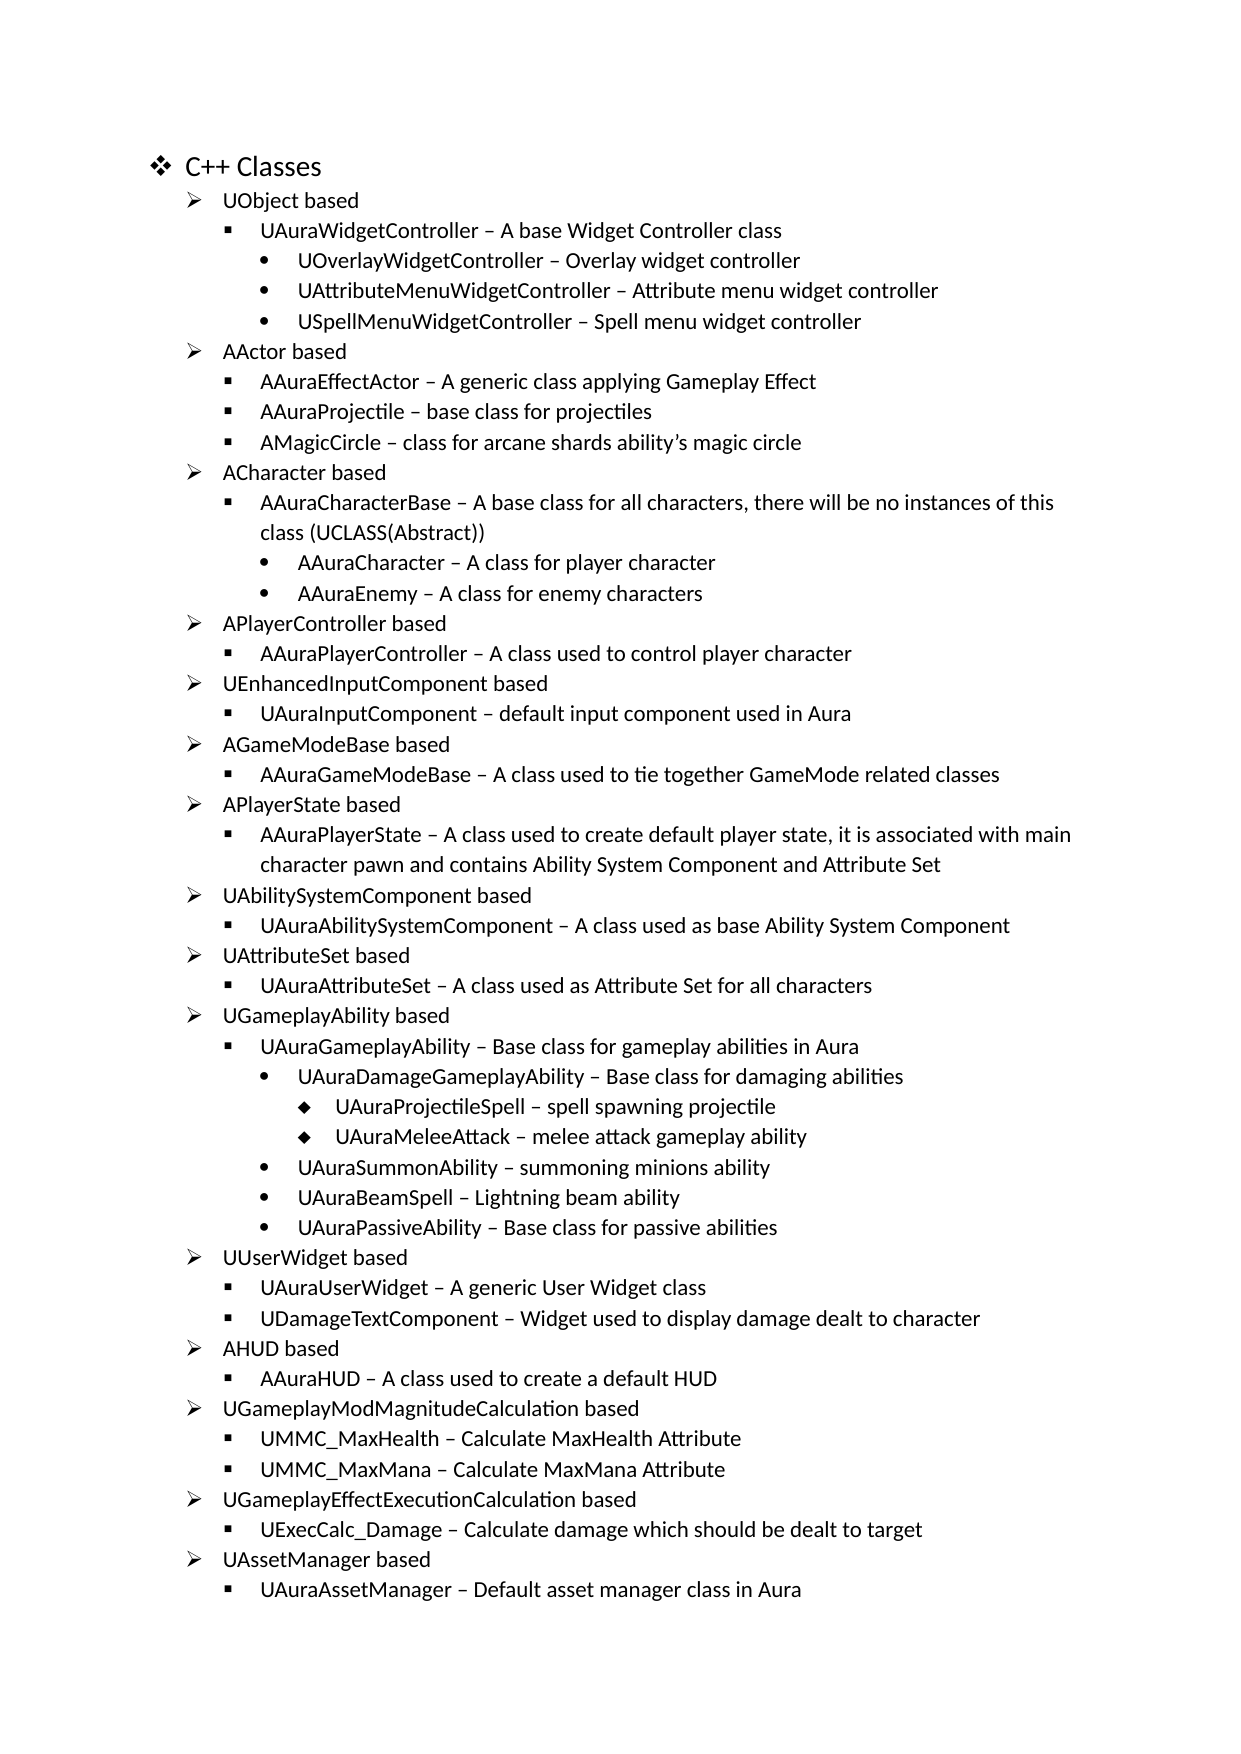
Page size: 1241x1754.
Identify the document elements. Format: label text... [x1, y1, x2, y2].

list UAuraInputComponent – default input component used in Aura [223, 699, 1093, 728]
list UAuraAssetManager – Default asset manager class in Aura [223, 1576, 1093, 1604]
list UAuraSummonAbility – summoning minions ability [260, 1153, 1093, 1181]
list UMMC_MaxMana – Calculate MaxMana Attribute [223, 1455, 1093, 1483]
list UAssetManager based [185, 1545, 1093, 1573]
list UAuraProjectileSpell – spell spawning projectile [298, 1092, 1093, 1120]
list UObject based [185, 186, 1093, 214]
list C++ Classes [148, 148, 1093, 183]
list APlayerState based [185, 790, 1093, 818]
list UAuraWidgetController – A base Widget Controller class [223, 216, 1093, 244]
list UGameplayModMagnitudeCalculation based [185, 1394, 1093, 1422]
list AGameModeBase based [185, 730, 1093, 758]
list UAuraAbilitySystemComponent – A class used as base Ability System Component [223, 911, 1093, 939]
list AAuraGameModeBase – A class used to tie together GameMode related classes [223, 760, 1093, 788]
list AAuraHUD – A class used to create a default HUD [223, 1364, 1093, 1392]
list UAttributeMenuWidgetController – Attribute menu widget controller [260, 277, 1093, 305]
list APlayerController based [185, 609, 1093, 637]
list UExecCalc_Damage – Calculate damage which should be dealt to target [223, 1515, 1093, 1543]
list AHUD based [185, 1334, 1093, 1362]
list UAbilitySystemComponent based [185, 881, 1093, 909]
list UAuraMeleeAttack – melee attack gameplay ability [298, 1122, 1093, 1151]
list UAuraGameplayAbility – Base class for gameplay abilities in Aura [223, 1032, 1093, 1060]
list AActor based [185, 337, 1093, 365]
list AAuraPlayerController – A class used to control player character [223, 639, 1093, 667]
list UUserWidget based [185, 1243, 1093, 1271]
list AAuraCharacterBase – A base class for all characters, there will be no instances of this class (UCLASS(Abstract)) [223, 488, 1093, 546]
list UGameplayAbility based [185, 1002, 1093, 1030]
list UEnhancedInputComponent based [185, 669, 1093, 697]
list UAuraPassiveAbility – Base class for passive abilities [260, 1213, 1093, 1241]
list AAuraProjectile – base class for projectiles [223, 397, 1093, 426]
list UAttributeSet based [185, 941, 1093, 969]
list AAuraEnemy – A class for enemy characters [260, 579, 1093, 607]
list AMagicCircle – class for arcane shards ability’s magic circle [223, 428, 1093, 456]
list UAuraAttributeSet – A class used as Attribute Set for all characters [223, 971, 1093, 999]
list UAuraBeamSpell – Lightning beam ability [260, 1183, 1093, 1211]
list AAuraCharacter – A class for player character [260, 548, 1093, 577]
list AAuraPlayerState – A class used to create default player state, it is associated with main character pawn and contains Ability System Component and Attribute Set [223, 820, 1093, 879]
list AAuraEffectActor – A generic class applying Gameplay Effect [223, 367, 1093, 395]
list UMMC_MaxHealth – Calculate MaxHealth Attribute [223, 1424, 1093, 1453]
list ACharacter based [185, 458, 1093, 486]
list UAuraDamageGameplayAbility – Base class for damaging abilities [260, 1062, 1093, 1090]
list UOverlayWidgetController – Overlay widget controller [260, 246, 1093, 274]
list UGameplayEffectExecutionCalculation based [185, 1485, 1093, 1513]
list USpellMenuWidgetController – Spell menu widget controller [260, 307, 1093, 335]
list UDamageTextComponent – Widget used to display damage dealt to character [223, 1304, 1093, 1332]
list UAuraUserWidget – A generic User Widget class [223, 1273, 1093, 1302]
